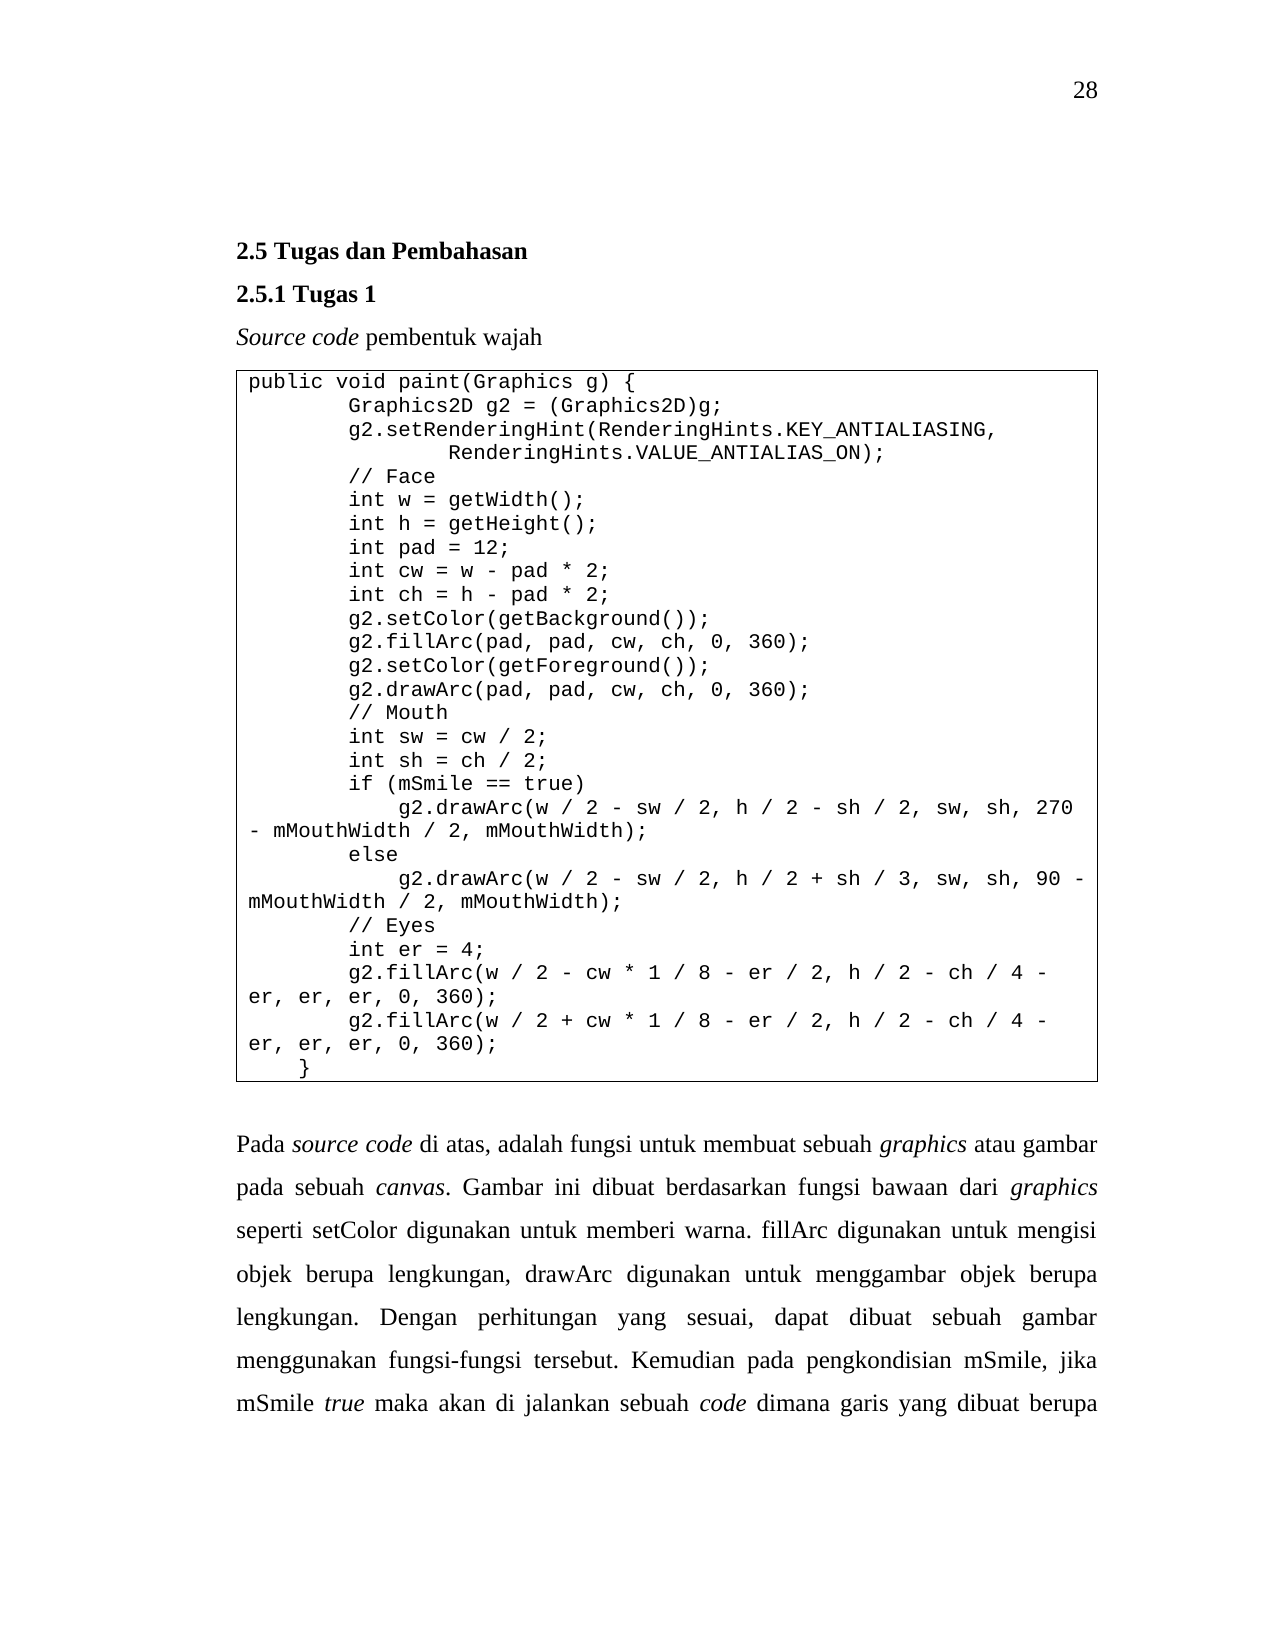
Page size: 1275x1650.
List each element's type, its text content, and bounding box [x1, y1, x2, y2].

text Source code pembentuk wajah [236, 322, 1098, 351]
subtitle 2.5.1 Tugas 1 [236, 279, 1098, 308]
subtitle 2.5 Tugas dan Pembahasan [236, 236, 1098, 265]
table_header public void paint(Graphics g) { Graphics2D g2 = (Graphics2D)g; g2.setRenderingHint(RenderingHints.KEY_ANTIALIASING, RenderingHints.VALUE_ANTIALIAS_ON); // Face int w = getWidth(); int h = getHeight(); int pad = 12; int cw = w - pad * 2; int ch = h - pad * 2; g2.setColor(getBackground()); g2.fillArc(pad, pad, cw, ch, 0, 360); g2.setColor(getForeground()); g2.drawArc(pad, pad, cw, ch, 0, 360); // Mouth int sw = cw / 2; int sh = ch / 2; if (mSmile == true) g2.drawArc(w / 2 - sw / 2, h / 2 - sh / 2, sw, sh, 270 - mMouthWidth / 2, mMouthWidth); else g2.drawArc(w / 2 - sw / 2, h / 2 + sh / 3, sw, sh, 90 - mMouthWidth / 2, mMouthWidth); // Eyes int er = 4; g2.fillArc(w / 2 - cw * 1 / 8 - er / 2, h / 2 - ch / 4 - er, er, er, 0, 360); g2.fillArc(w / 2 + cw * 1 / 8 - er / 2, h / 2 - ch / 4 - er, er, er, 0, 360); } [237, 371, 1097, 1081]
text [236, 1129, 1098, 1417]
